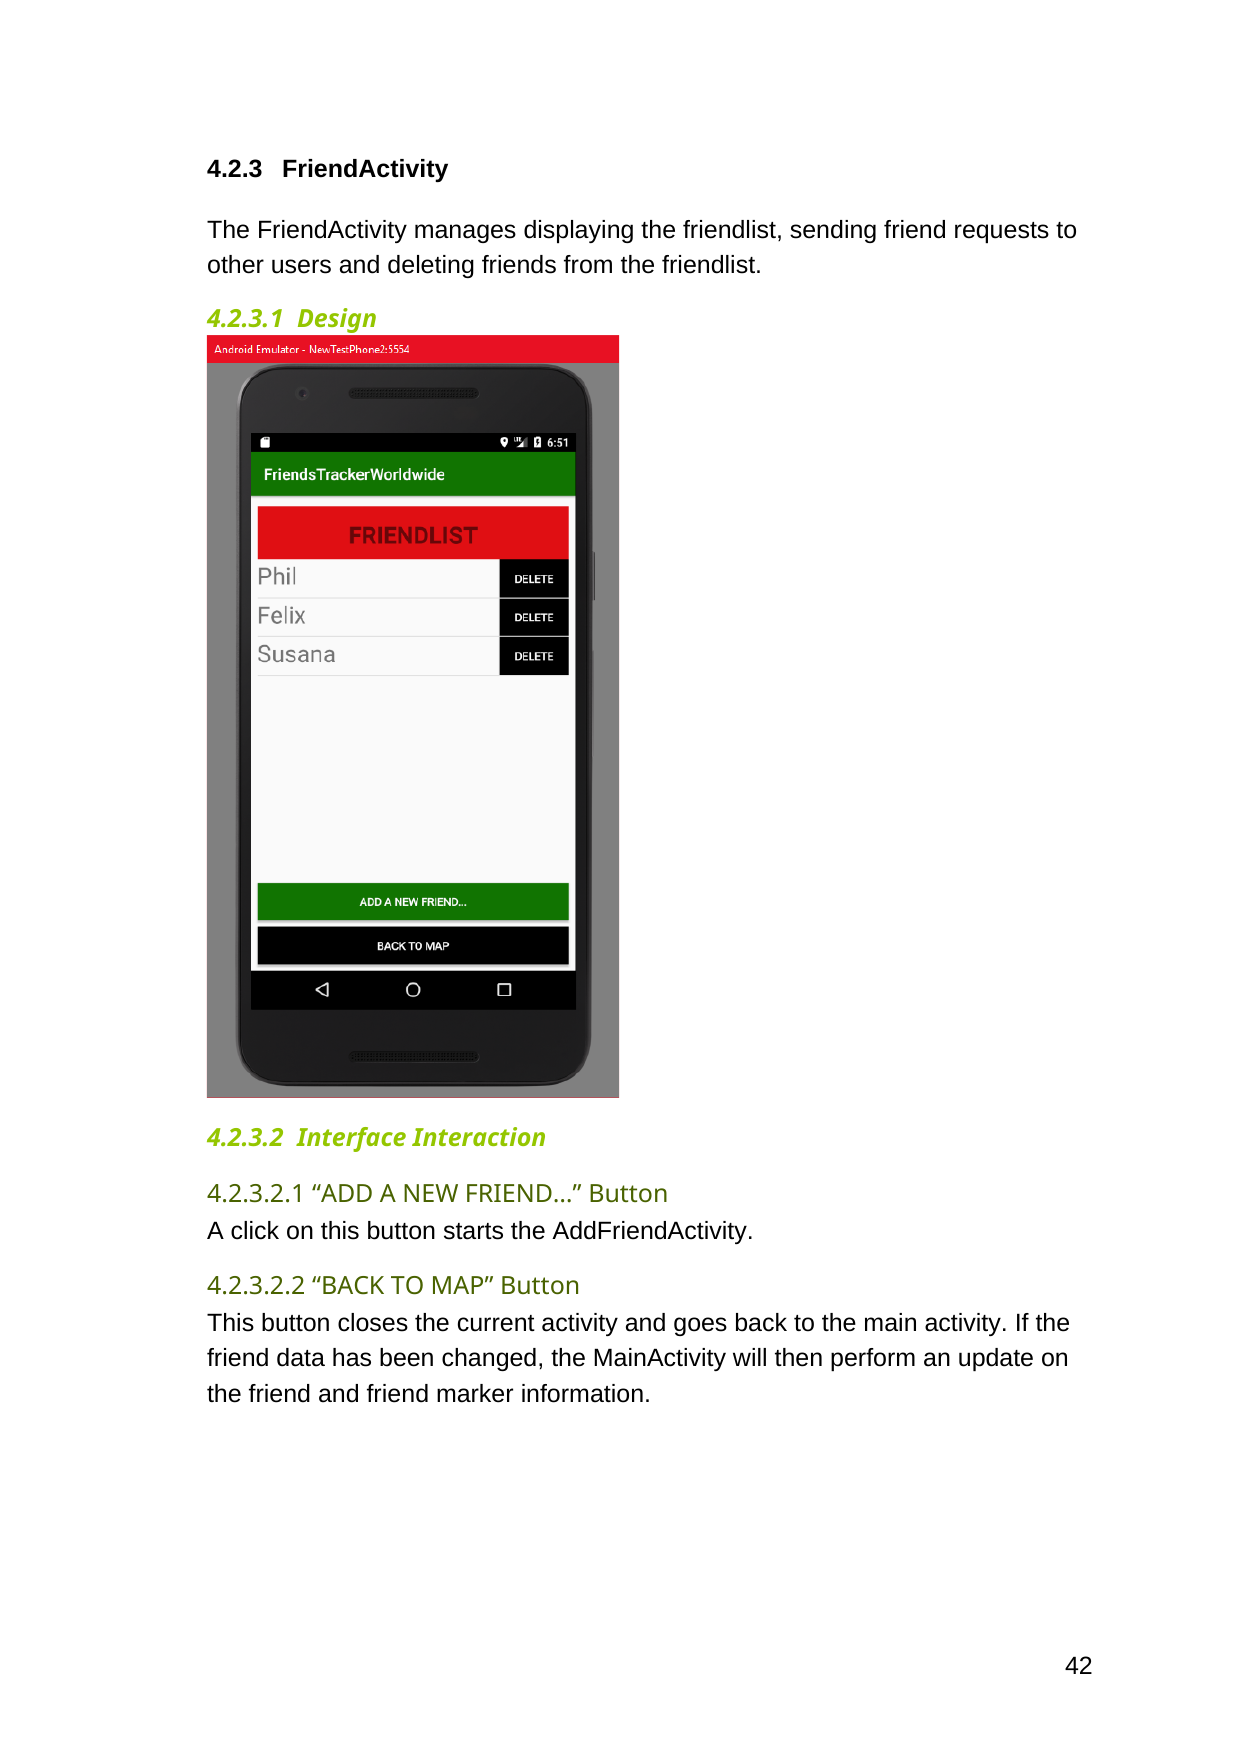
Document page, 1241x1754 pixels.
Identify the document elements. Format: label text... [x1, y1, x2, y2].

text The FriendActivity manages displaying the friendlist, sending friend requests to other users and deleting friends from the friendlist. [207, 208, 1092, 279]
subtitle Interface Interaction [207, 1118, 1092, 1153]
text A click on this button starts the AddFriendActivity. [207, 1210, 1092, 1245]
subtitle “ADD A NEW FRIEND…” Button [207, 1174, 1092, 1210]
picture [206, 335, 620, 1098]
subtitle “BACK TO MAP” Button [207, 1266, 1092, 1301]
subtitle Design [207, 300, 1092, 335]
text This button closes the current activity and goes back to the main activity. If the friend data has been changed, the MainActivity will then perform an update on the friend and friend marker information. [207, 1301, 1092, 1408]
subtitle FriendActivity [207, 148, 1092, 183]
